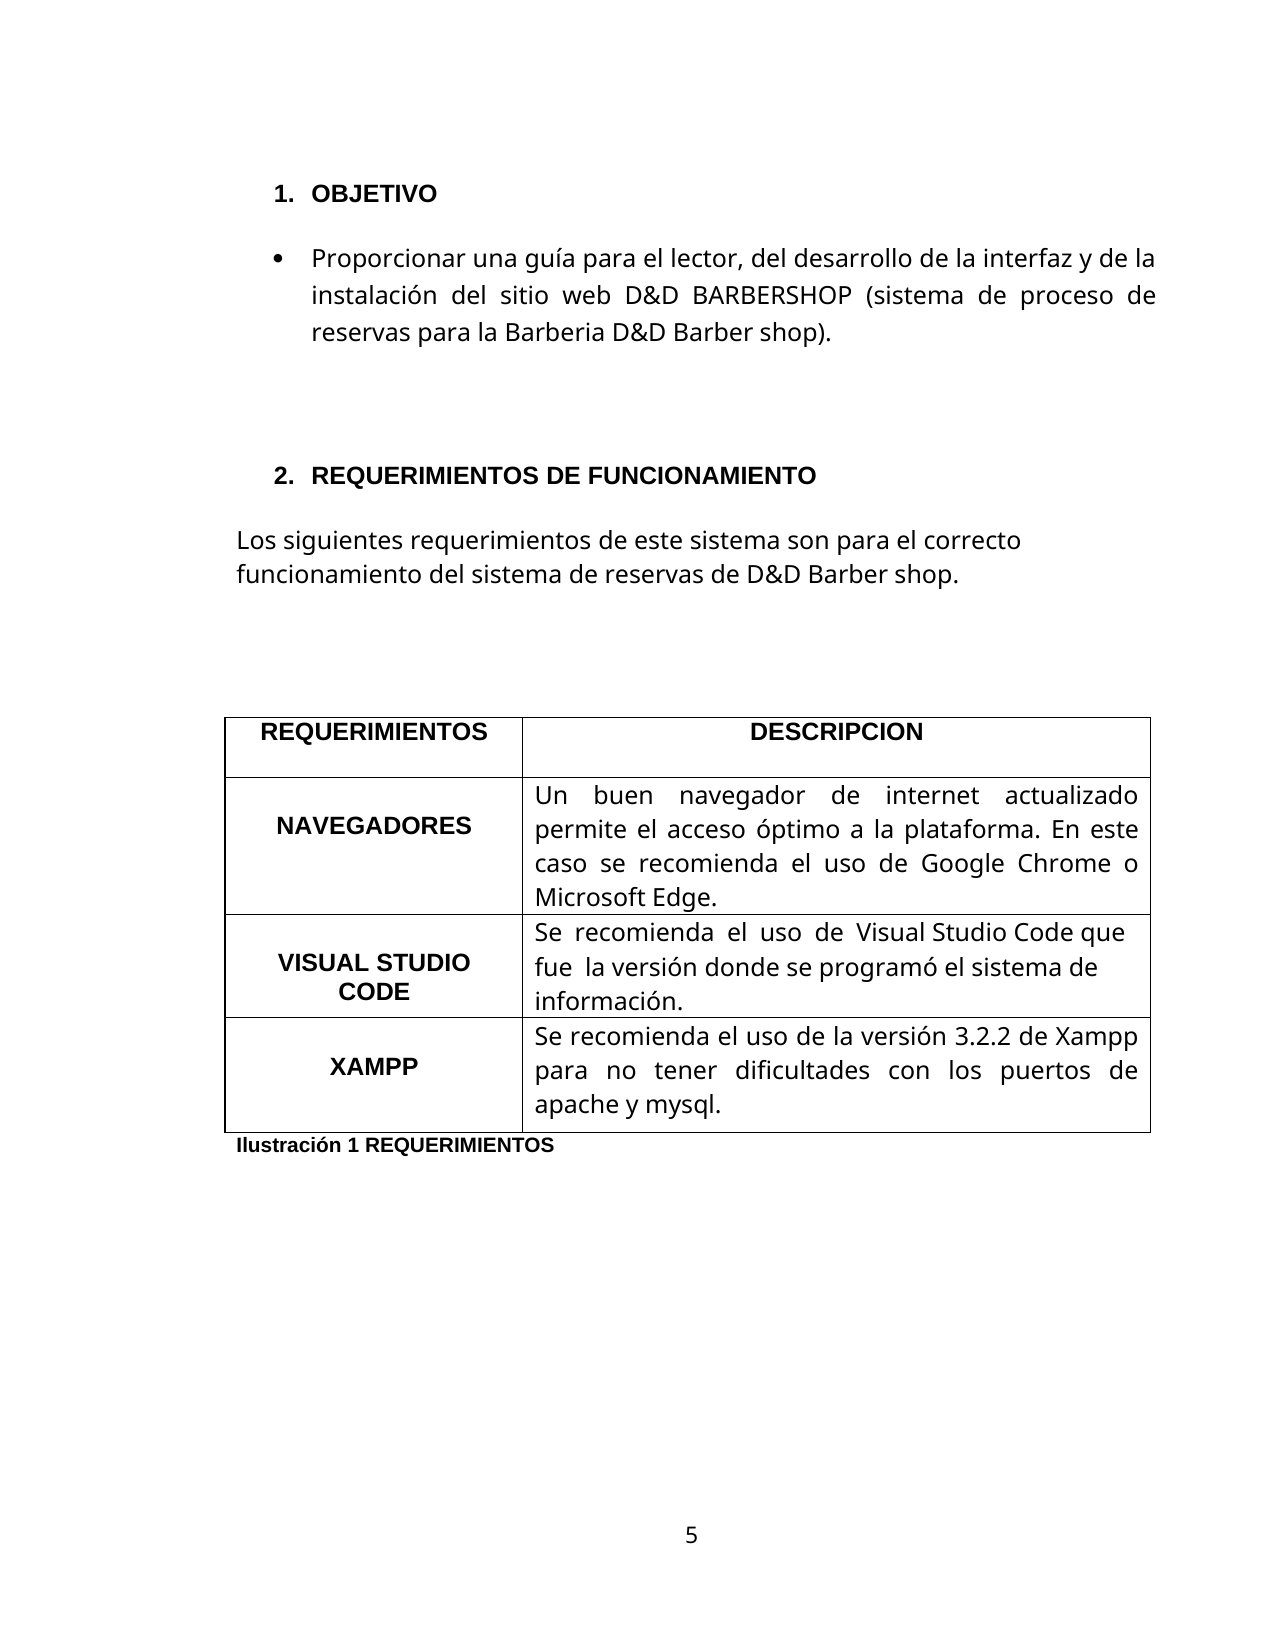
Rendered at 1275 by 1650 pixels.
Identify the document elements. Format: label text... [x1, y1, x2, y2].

table_cell VISUAL STUDIO CODE [226, 915, 522, 1017]
text Los siguientes requerimientos de este sistema son para el correcto funcionamiento del sistema de reservas de D&D Barber shop. [236, 523, 1169, 591]
table_cell NAVEGADORES [226, 778, 522, 914]
table_cell Se recomienda el uso de la versión 3.2.2 de Xampp para no tener dificultades con los puertos de apache y mysql. [523, 1018, 1150, 1132]
subtitle OBJETIVO [274, 179, 1169, 208]
table_cell Un buen navegador de internet actualizado permite el acceso óptimo a la plataforma. En este caso se recomienda el uso de Google Chrome o Microsoft Edge. [523, 778, 1150, 914]
subtitle REQUERIMIENTOS DE FUNCIONAMIENTO [274, 461, 1169, 490]
list Proporcionar una guía para el lector, del desarrollo de la interfaz y de la instalación del sitio web D&D BARBERSHOP (sistema de proceso de reservas para la Barberia D&D Barber shop). [274, 241, 1157, 348]
table_cell Se recomienda el uso de Visual Studio Code que fue la versión donde se programó el sistema de información. [523, 915, 1150, 1017]
table_header DESCRIPCION [523, 718, 1150, 777]
text Ilustración 1 REQUERIMIENTOS [236, 1133, 1169, 1157]
table_header REQUERIMIENTOS [226, 718, 522, 777]
table_cell XAMPP [226, 1018, 522, 1132]
